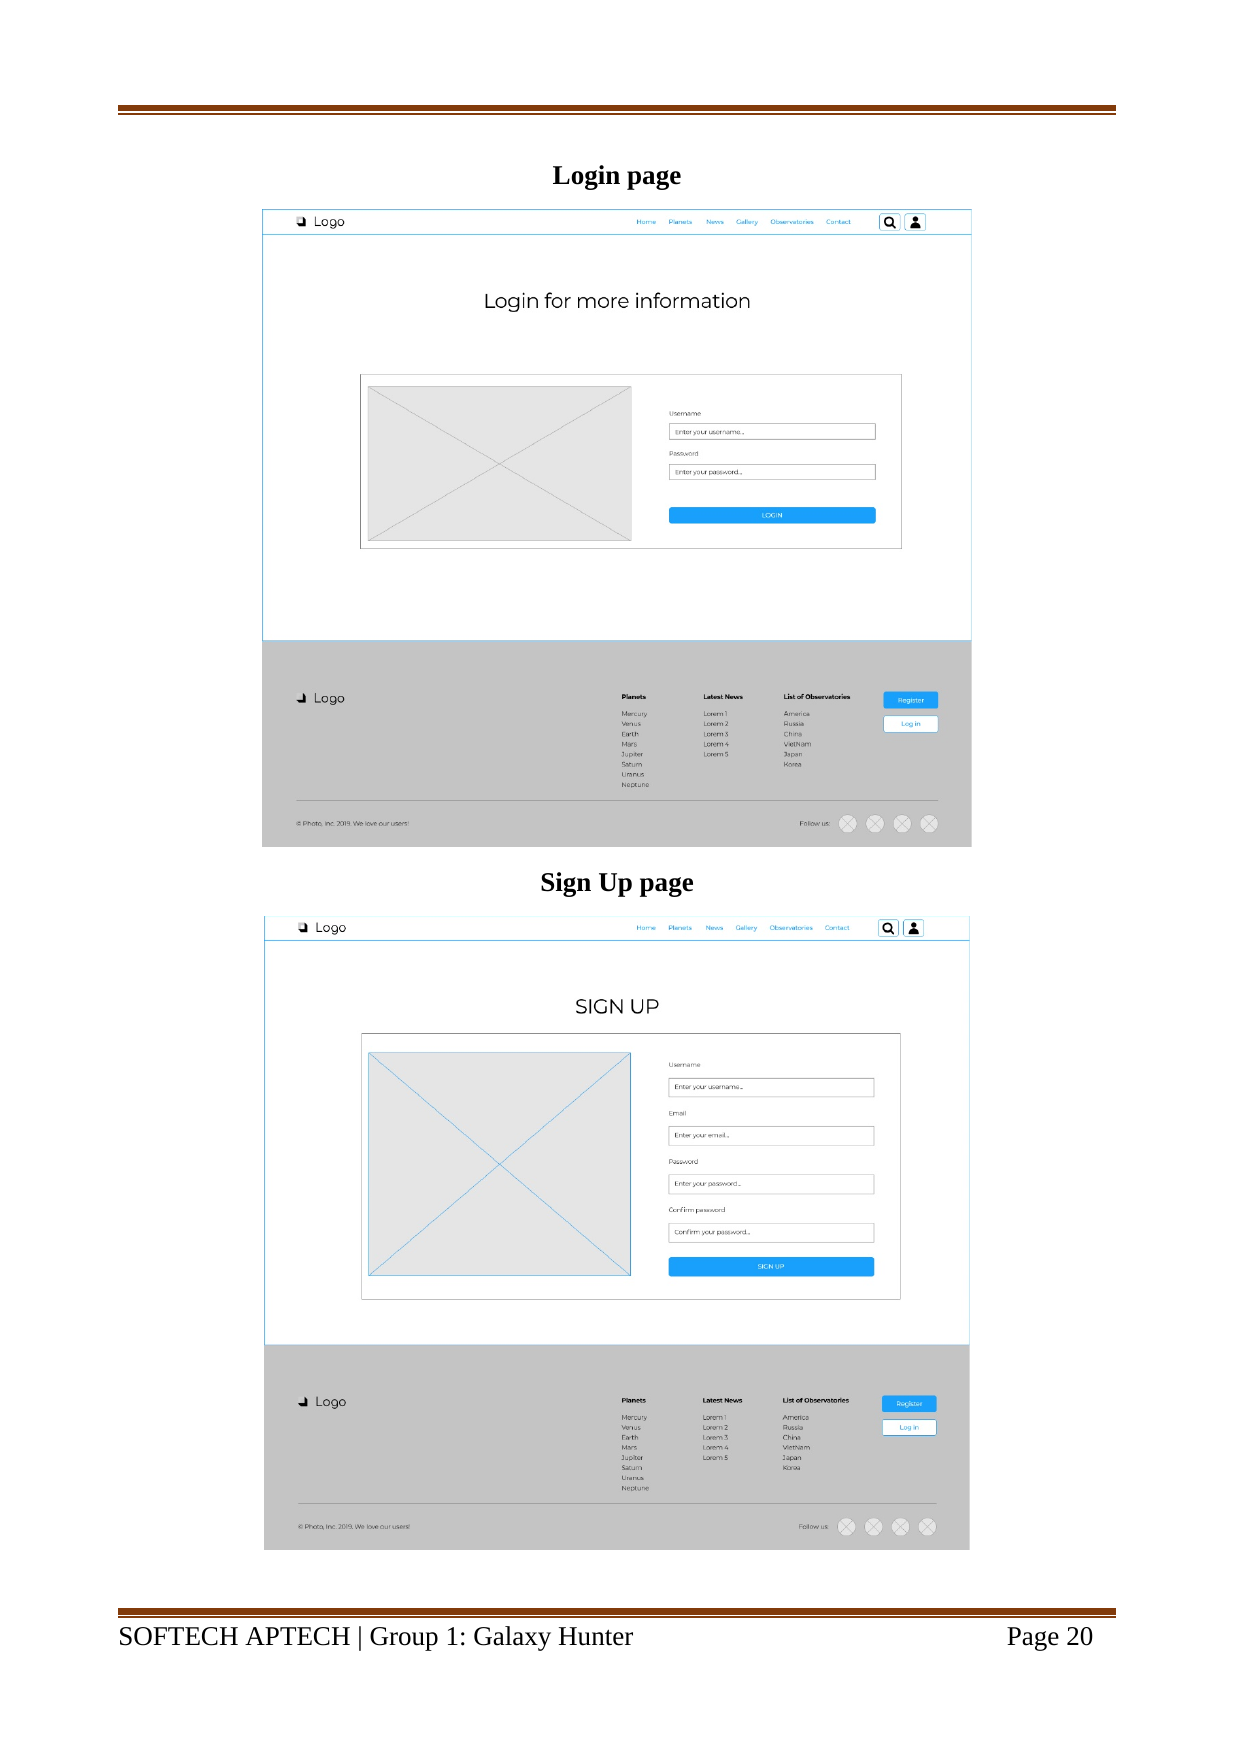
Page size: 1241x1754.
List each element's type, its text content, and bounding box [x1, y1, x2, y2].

text Login page [118, 159, 1116, 191]
text Sign Up page [118, 866, 1116, 897]
picture [264, 916, 970, 1550]
picture [262, 209, 972, 847]
